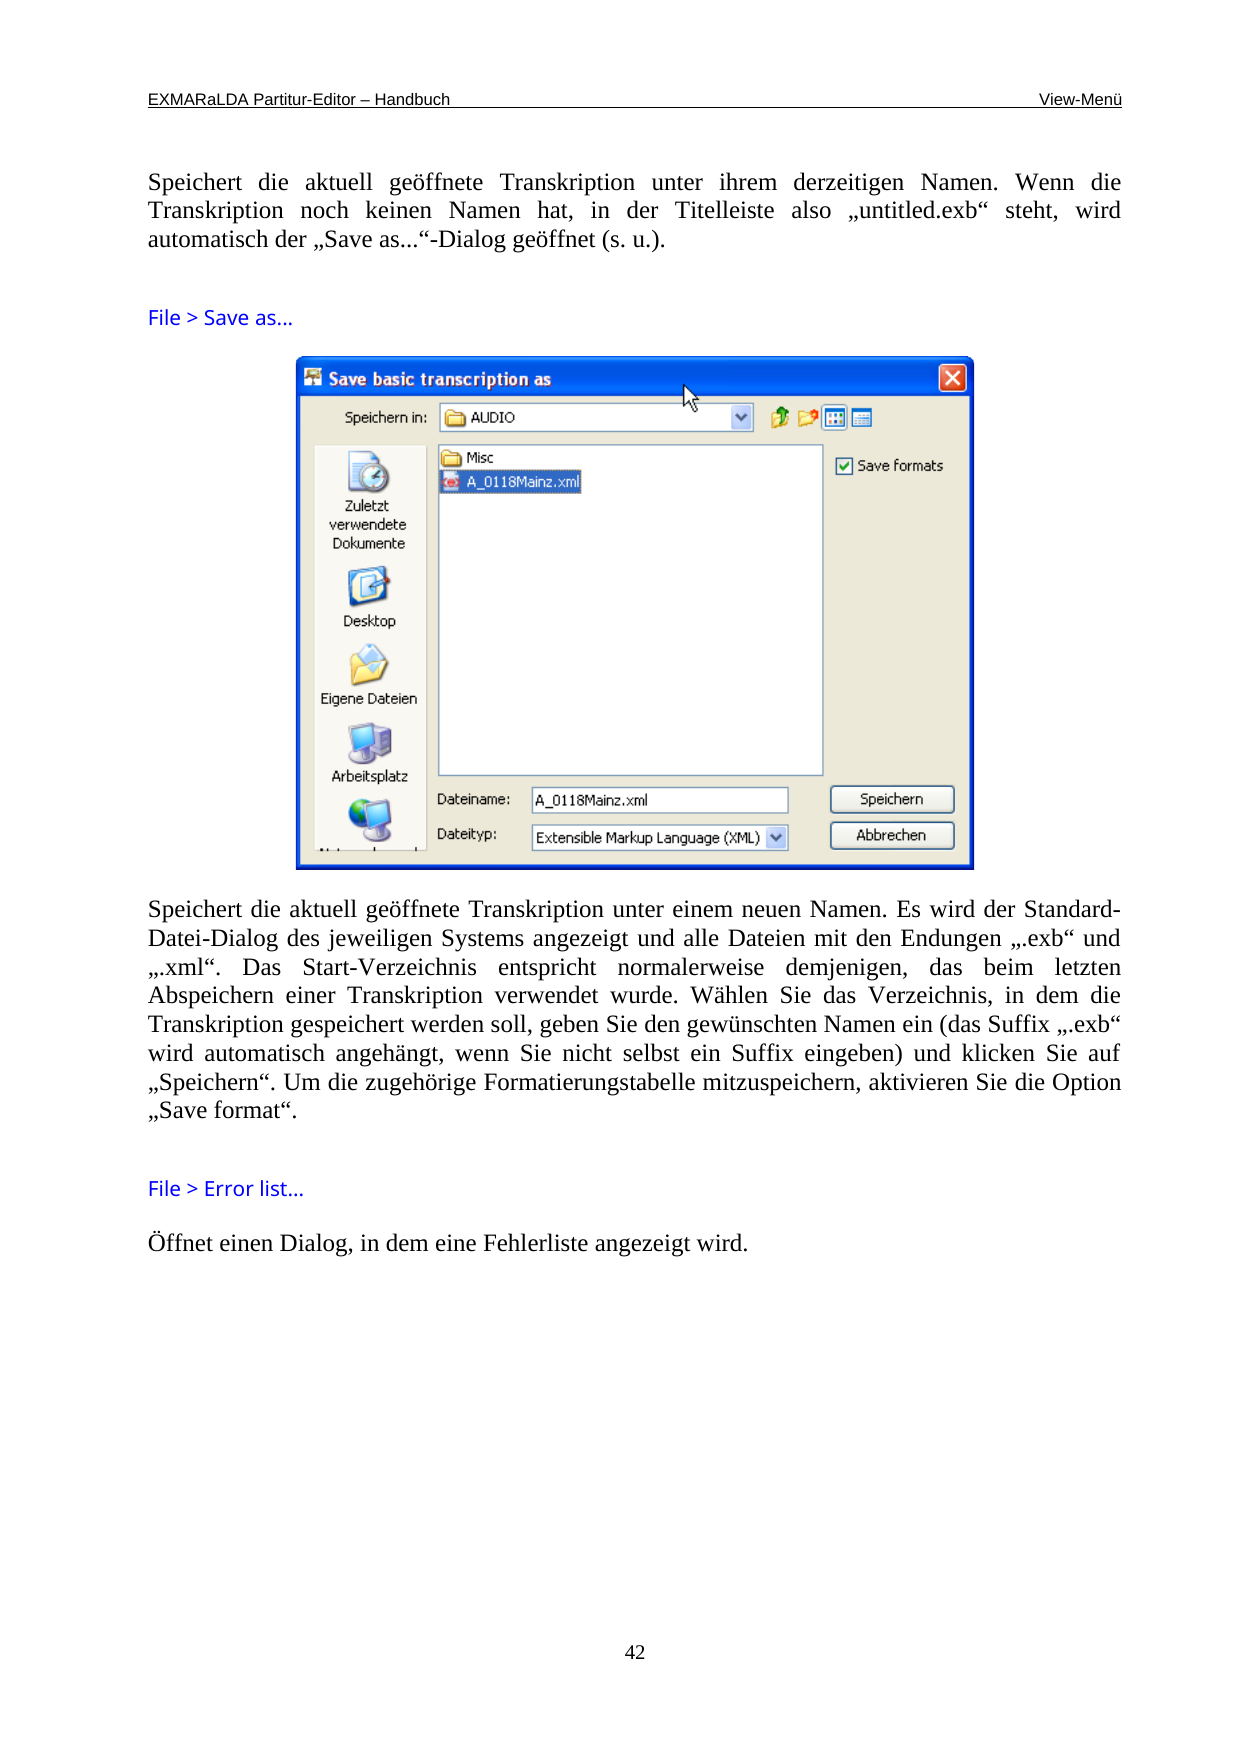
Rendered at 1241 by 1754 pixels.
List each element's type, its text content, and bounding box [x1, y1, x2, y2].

text Speichert die aktuell geöffnete Transkription unter ihrem derzeitigen Namen. Wenn die Transkription noch keinen Namen hat, in der Titelleiste also „untitled.exb“ steht, wird automatisch der „Save as...“-Dialog geöffnet (s. u.). [148, 167, 1122, 253]
subtitle File > Error list... [148, 1174, 1122, 1203]
picture [295, 356, 975, 870]
text Öffnet einen Dialog, in dem eine Fehlerliste angezeigt wird. [148, 1228, 1122, 1257]
subtitle File > Save as... [148, 303, 1122, 331]
text Speichert die aktuell geöffnete Transkription unter einem neuen Namen. Es wird der Standard-Datei-Dialog des jeweiligen Systems angezeigt und alle Dateien mit den Endungen „.exb“ und „.xml“. Das Start-Verzeichnis entspricht normalerweise demjenigen, das beim letzten Abspeichern einer Transkription verwendet wurde. Wählen Sie das Verzeichnis, in dem die Transkription gespeichert werden soll, geben Sie den gewünschten Namen ein (das Suffix „.exb“ wird automatisch angehängt, wenn Sie nicht selbst ein Suffix eingeben) und klicken Sie auf „Speichern“. Um die zugehörige Formatierungstabelle mitzuspeichern, aktivieren Sie die Option „Save format“. [148, 894, 1122, 1124]
